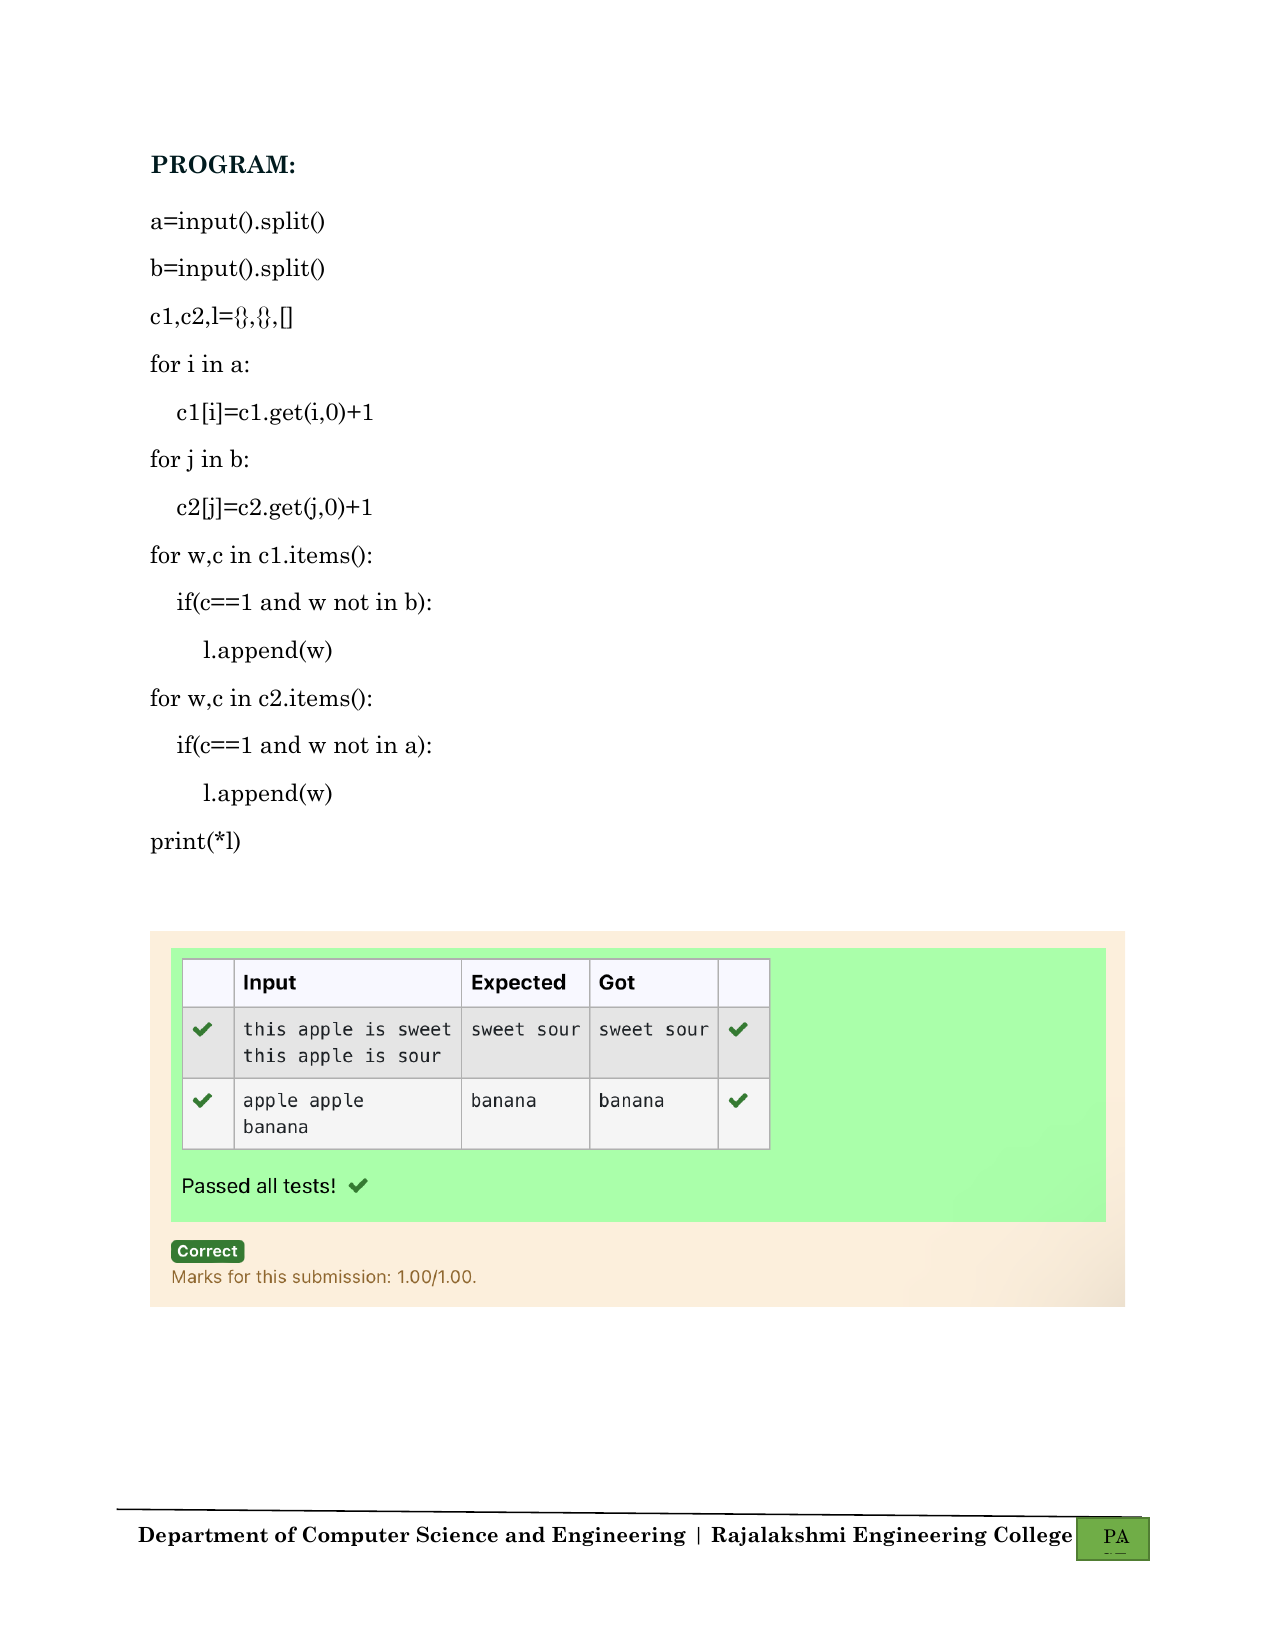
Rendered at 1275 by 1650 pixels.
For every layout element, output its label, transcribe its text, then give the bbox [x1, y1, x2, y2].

text for w,c in c1.items(): [150, 539, 1125, 568]
text for j in b: [150, 444, 1125, 473]
text for i in a: [150, 349, 1125, 377]
picture [150, 921, 1125, 1307]
text c1[i]=c1.get(i,0)+1 [150, 396, 1125, 425]
text c1,c2,l={},{},[] [150, 301, 1125, 330]
text if(c==1 and w not in a): [150, 730, 1125, 759]
text if(c==1 and w not in b): [150, 587, 1125, 616]
text a=input().split() [150, 206, 1125, 234]
text PROGRAM: [150, 150, 1125, 178]
text for w,c in c2.items(): [150, 683, 1125, 711]
text print(*l) [150, 826, 1125, 854]
text l.append(w) [150, 635, 1125, 664]
text b=input().split() [150, 253, 1125, 282]
text l.append(w) [150, 778, 1125, 807]
text c2[j]=c2.get(j,0)+1 [150, 492, 1125, 521]
